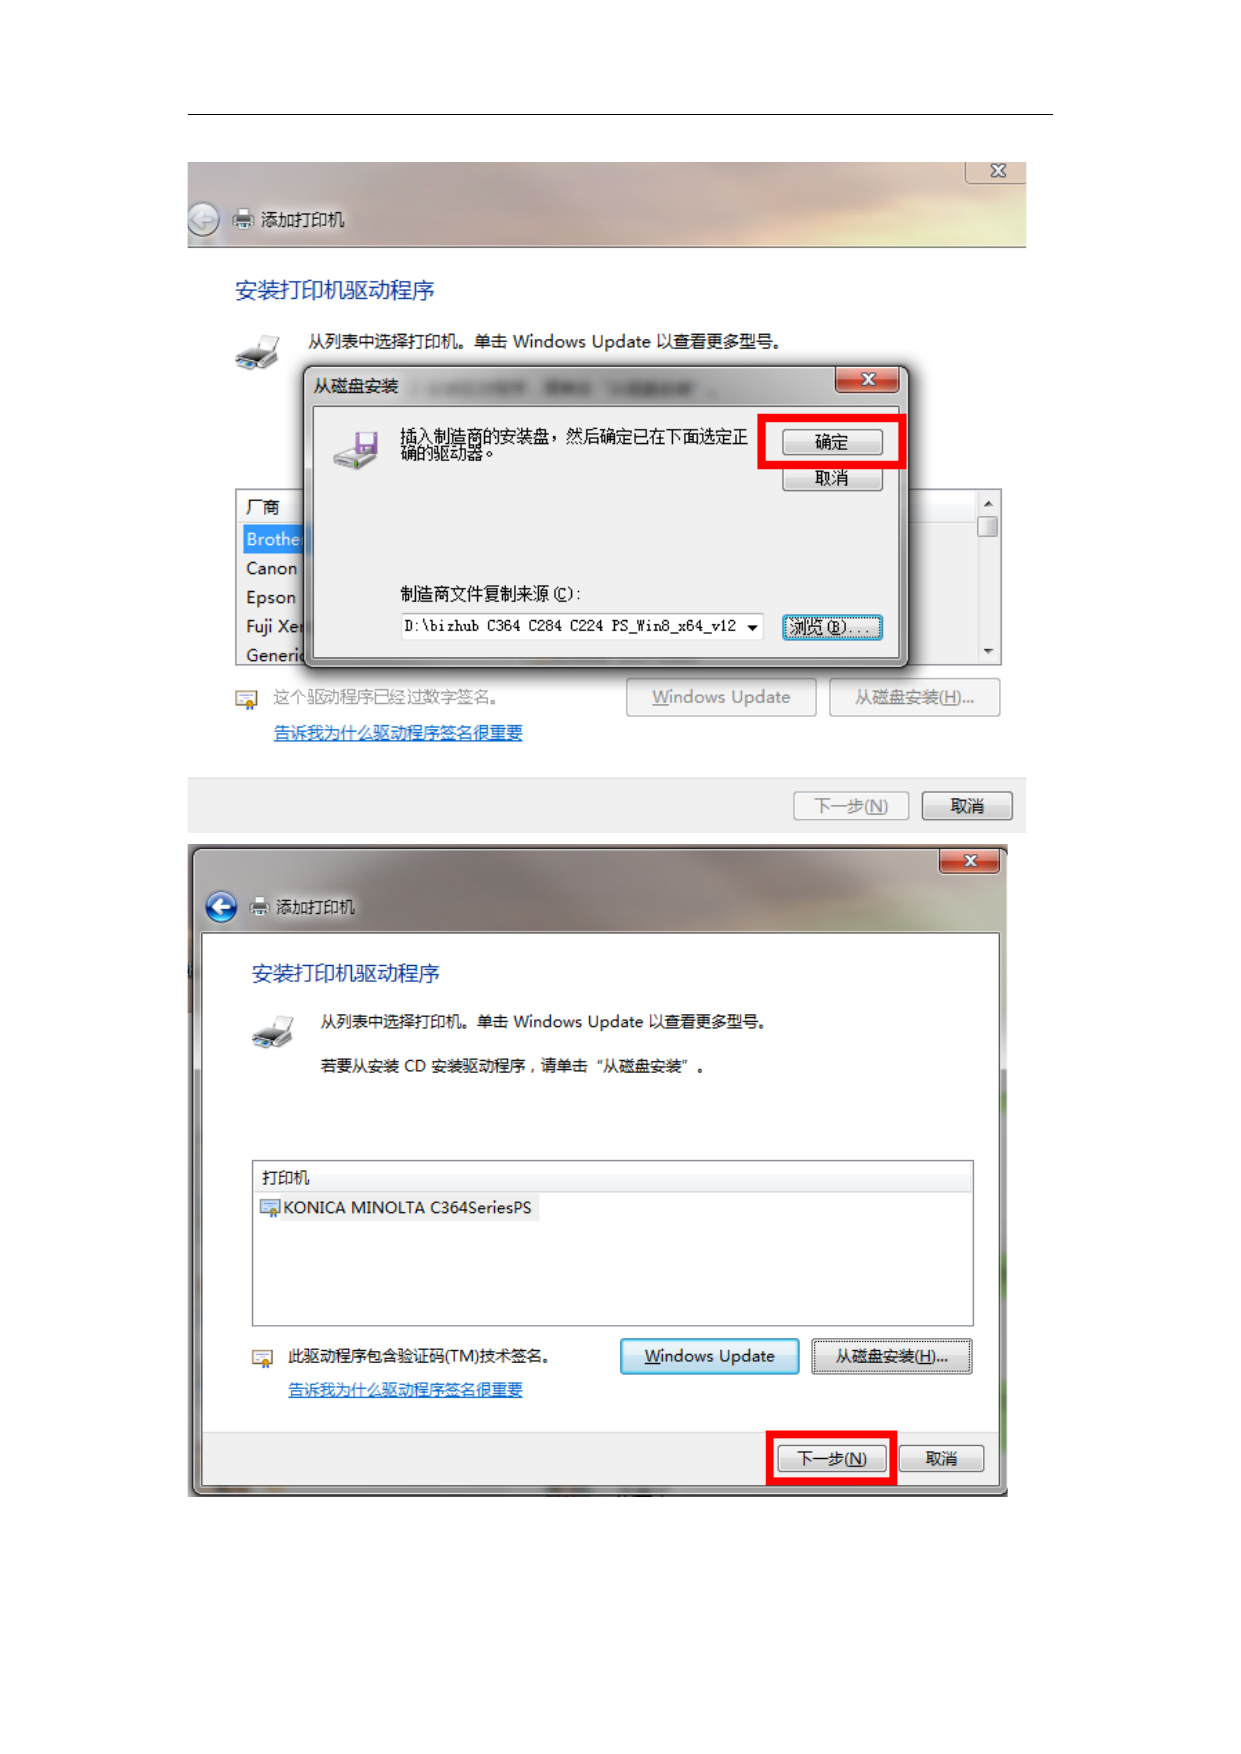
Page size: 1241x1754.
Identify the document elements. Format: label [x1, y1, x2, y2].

picture [187, 162, 1027, 833]
picture [187, 844, 1008, 1497]
